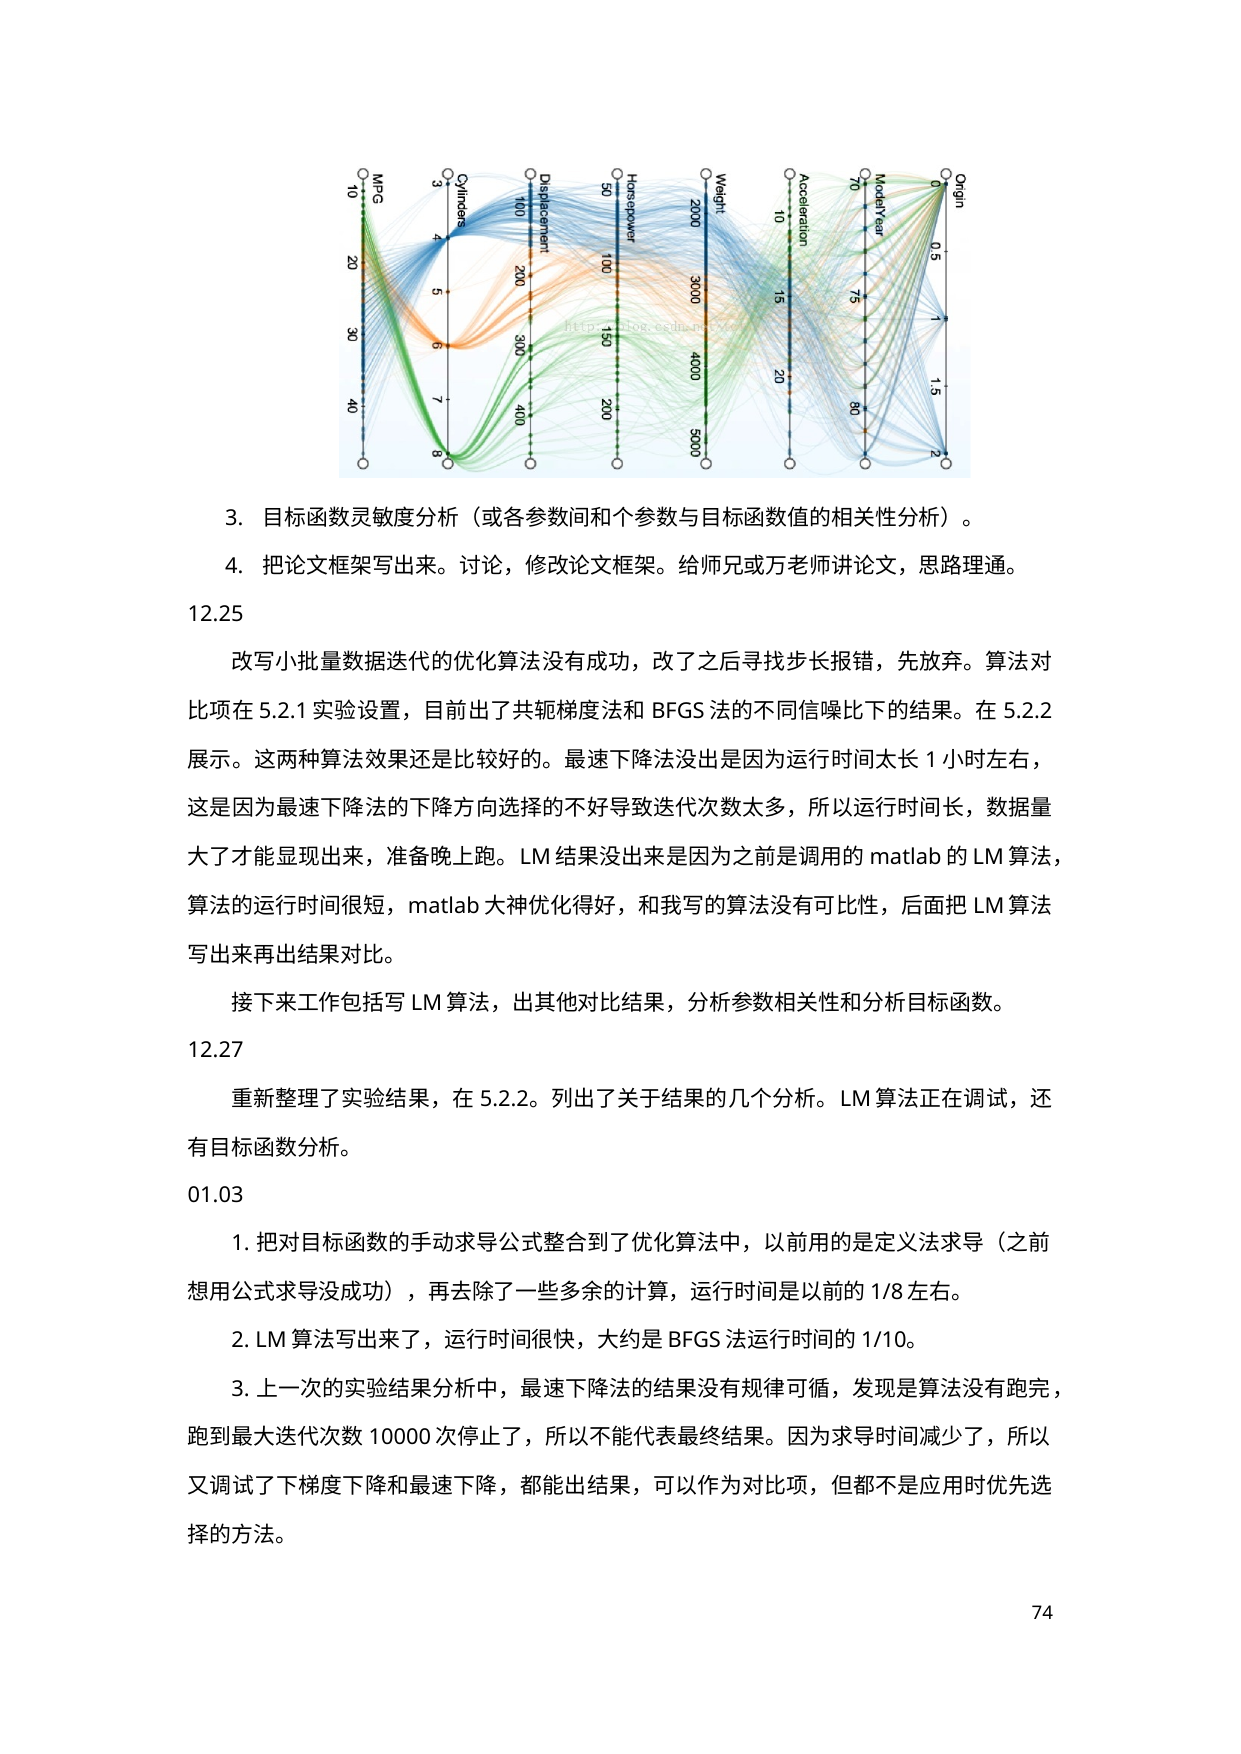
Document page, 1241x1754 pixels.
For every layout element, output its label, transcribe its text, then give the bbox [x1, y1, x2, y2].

list 目标函数灵敏度分析（或各参数间和个参数与目标函数值的相关性分析）。 [225, 500, 1053, 532]
text 1. 把对目标函数的手动求导公式整合到了优化算法中，以前用的是定义法求导（之前想用公式求导没成功），再去除了一些多余的计算，运行时间是以前的1/8左右。 [187, 1225, 1053, 1306]
text 重新整理了实验结果，在5.2.2。列出了关于结果的几个分析。LM算法正在调试，还有目标函数分析。 [187, 1080, 1053, 1162]
text 改写小批量数据迭代的优化算法没有成功，改了之后寻找步长报错，先放弃。算法对比项在5.2.1实验设置，目前出了共轭梯度法和BFGS法的不同信噪比下的结果。在5.2.2展示。这两种算法效果还是比较好的。最速下降法没出是因为运行时间太长1小时左右，这是因为最速下降法的下降方向选择的不好导致迭代次数太多，所以运行时间长，数据量大了才能显现出来，准备晚上跑。LM结果没出来是因为之前是调用的matlab的LM算法，算法的运行时间很短，matlab大神优化得好，和我写的算法没有可比性，后面把LM算法写出来再出结果对比。 [187, 644, 1053, 969]
text 12.27 [187, 1033, 1053, 1065]
text 01.03 [187, 1177, 1053, 1210]
text 3. 上一次的实验结果分析中，最速下降法的结果没有规律可循，发现是算法没有跑完，跑到最大迭代次数10000次停止了，所以不能代表最终结果。因为求导时间减少了，所以又调试了下梯度下降和最速下降，都能出结果，可以作为对比项，但都不是应用时优先选择的方法。 [187, 1370, 1053, 1549]
text 12.25 [187, 596, 1053, 629]
text 2. LM算法写出来了，运行时间很快，大约是BFGS法运行时间的1/10。 [187, 1322, 1053, 1354]
list 把论文框架写出来。讨论，修改论文框架。给师兄或万老师讲论文，思路理通。 [225, 548, 1053, 581]
picture [338, 159, 977, 479]
text 接下来工作包括写LM算法，出其他对比结果，分析参数相关性和分析目标函数。 [187, 984, 1053, 1017]
